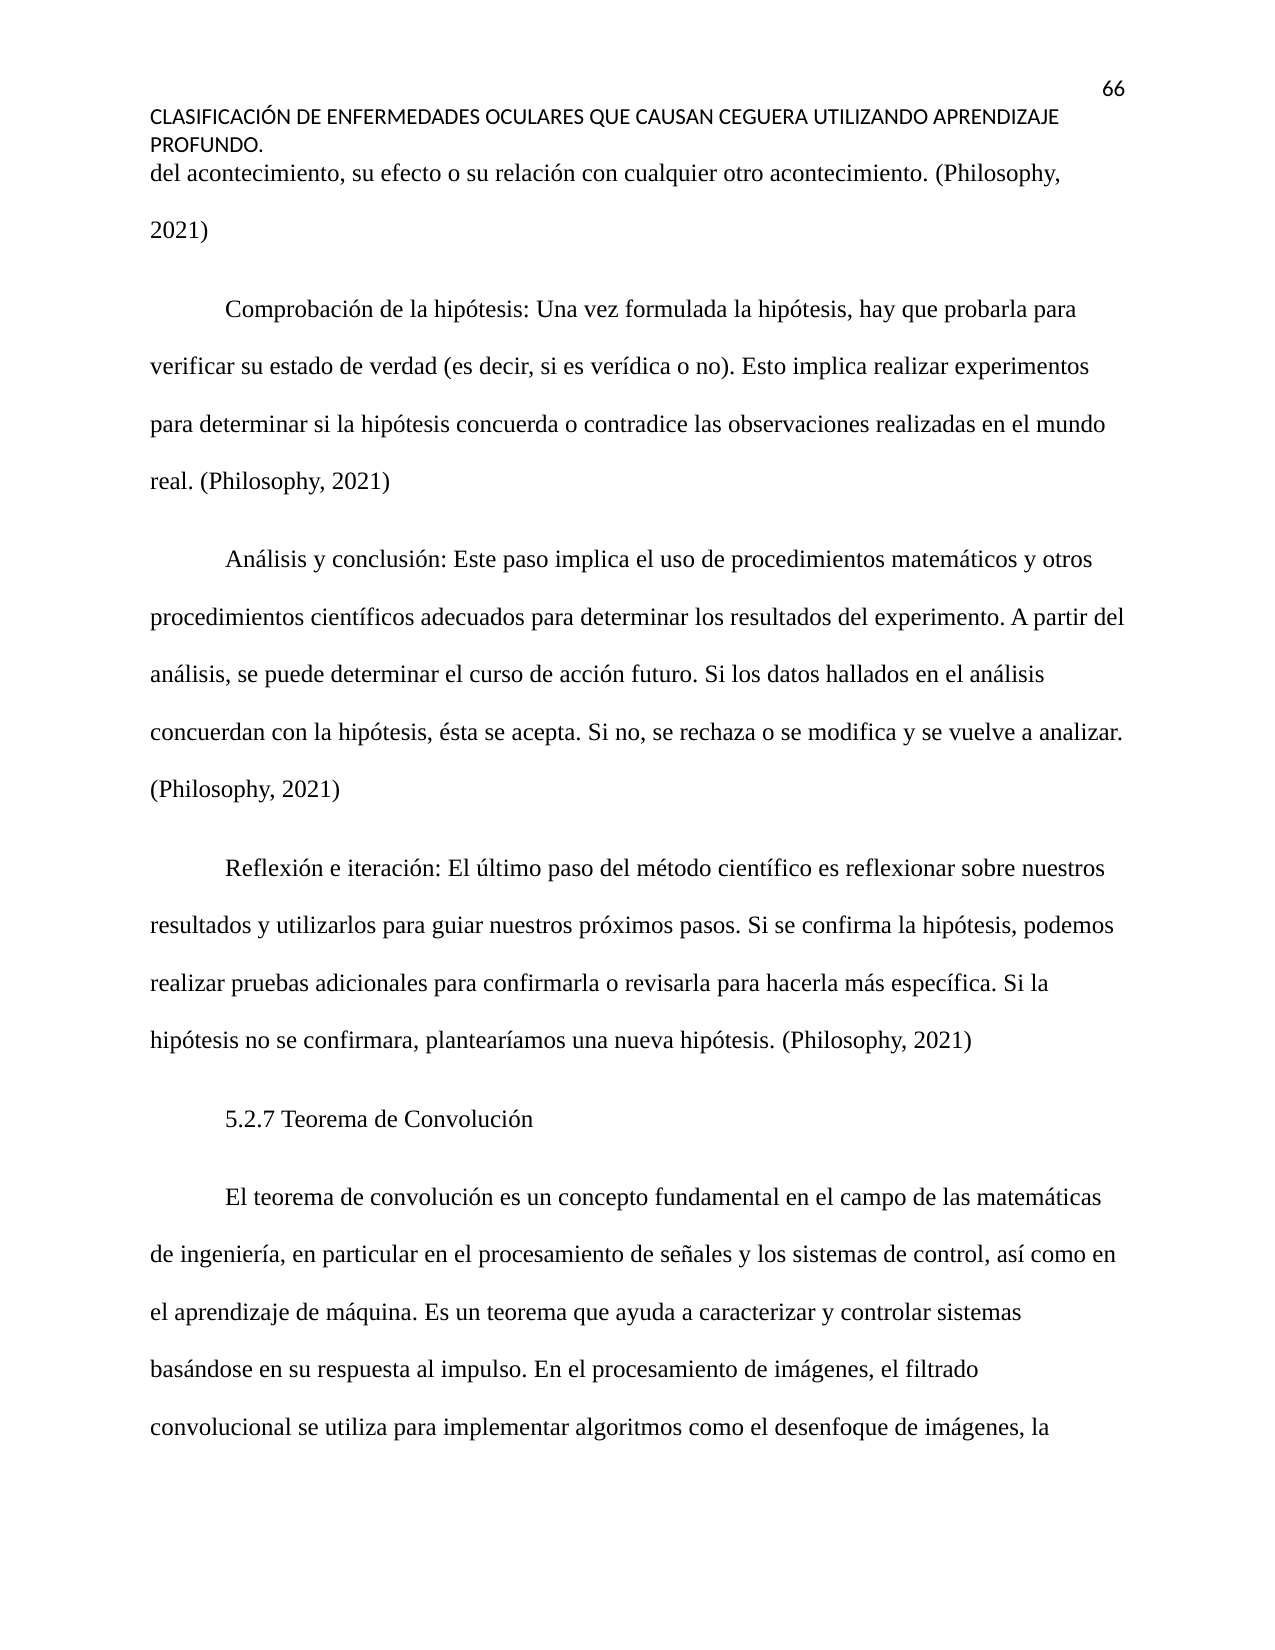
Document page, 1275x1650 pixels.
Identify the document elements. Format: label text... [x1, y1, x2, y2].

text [150, 158, 1125, 244]
text Reflexión e iteración: El último paso del método científico es reflexionar sobre nuestros resultados y utilizarlos para guiar nuestros próximos pasos. Si se confirma la hipótesis, podemos realizar pruebas adicionales para confirmarla o revisarla para hacerla más específica. Si la hipótesis no se confirmara, plantearíamos una nueva hipótesis. [150, 853, 1125, 1054]
text Análisis y conclusión: Este paso implica el uso de procedimientos matemáticos y otros procedimientos científicos adecuados para determinar los resultados del experimento. A partir del análisis, se puede determinar el curso de acción futuro. Si los datos hallados en el análisis concuerdan con la hipótesis, ésta se acepta. Si no, se rechaza o se modifica y se vuelve a analizar. [150, 544, 1125, 803]
text 5.2.7 Teorema de Convolución [150, 1104, 1125, 1132]
text Comprobación de la hipótesis: Una vez formulada la hipótesis, hay que probarla para verificar su estado de verdad (es decir, si es verídica o no). Esto implica realizar experimentos para determinar si la hipótesis concuerda o contradice las observaciones realizadas en el mundo real. [150, 294, 1125, 495]
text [150, 1182, 1125, 1441]
